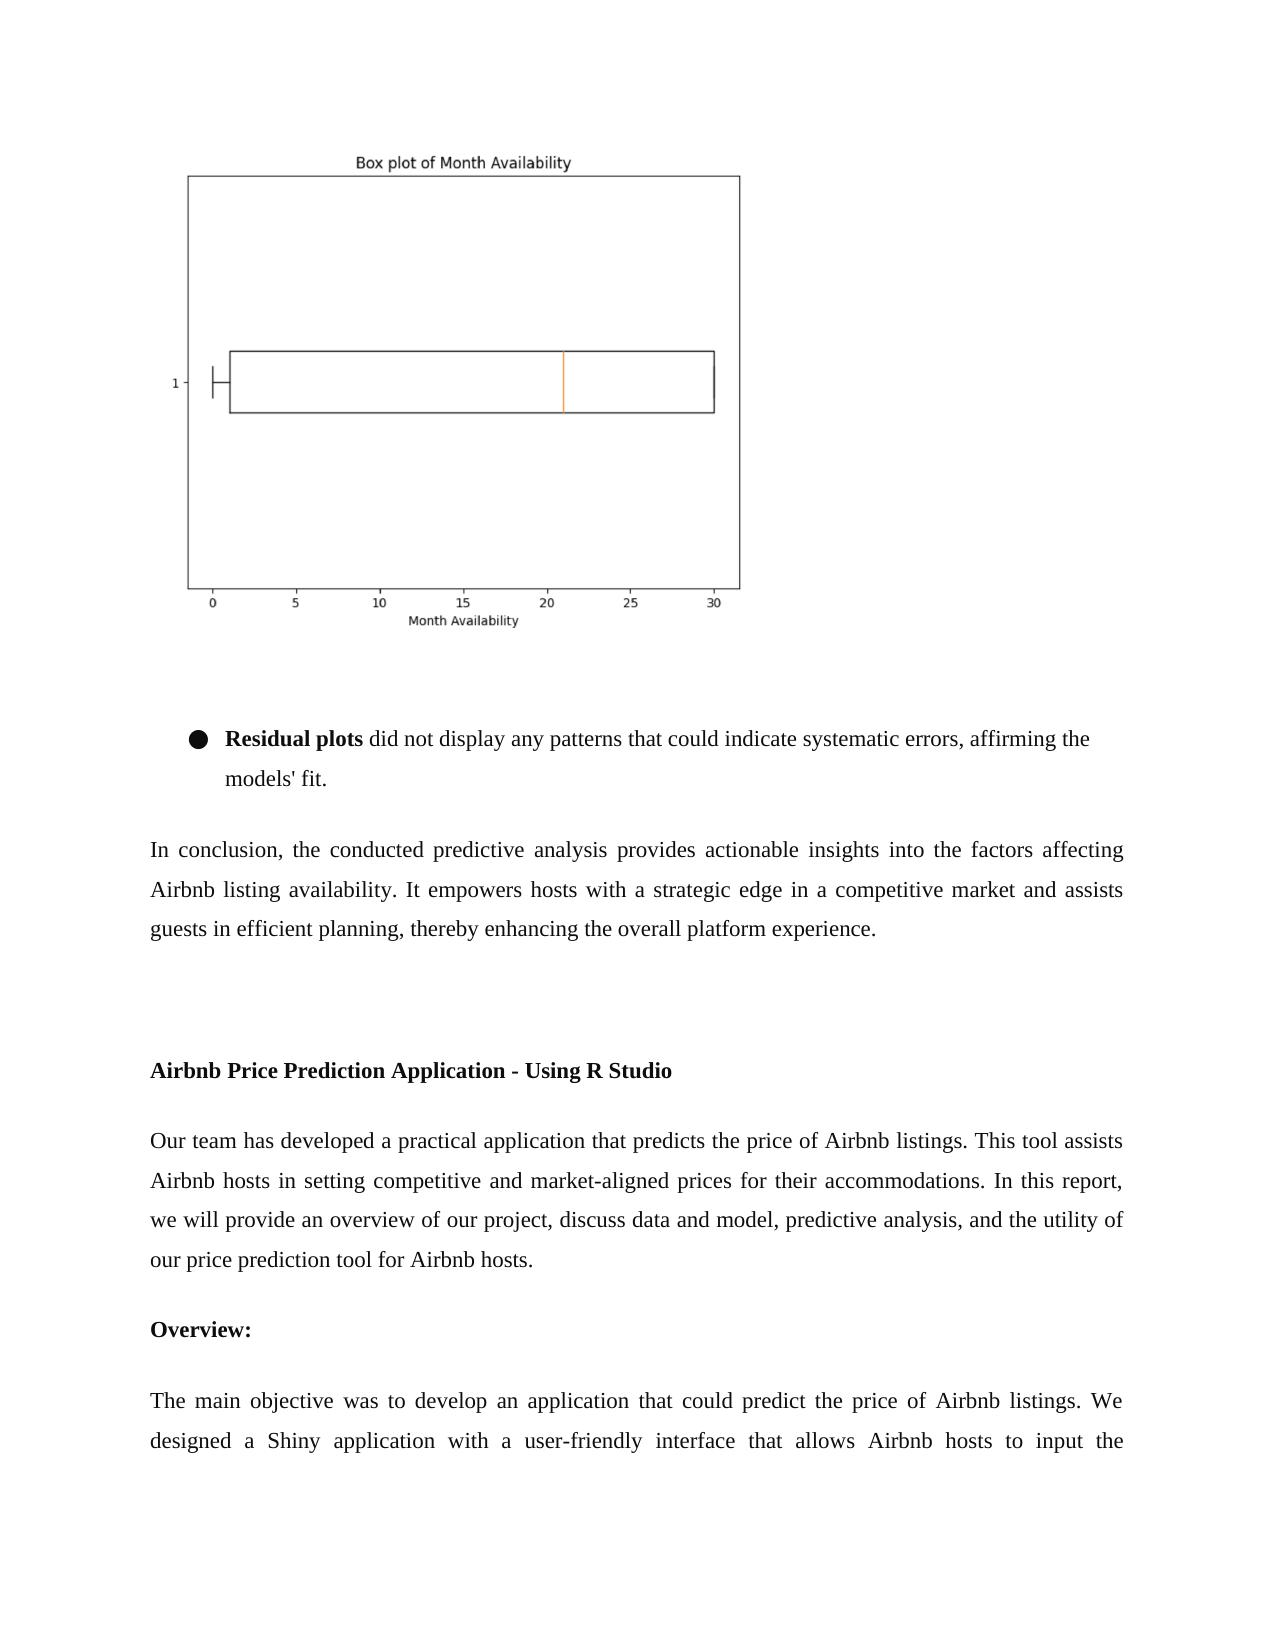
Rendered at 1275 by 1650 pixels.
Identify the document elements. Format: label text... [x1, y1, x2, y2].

list Residual plots did not display any patterns that could indicate systematic errors, affirming the models' fit. [187, 723, 1125, 792]
text In conclusion, the conducted predictive analysis provides actionable insights into the factors affecting Airbnb listing availability. It empowers hosts with a strategic edge in a competitive market and assists guests in efficient planning, thereby enhancing the overall platform experience. [150, 836, 1125, 942]
text Airbnb Price Prediction Application - Using R Studio [150, 1057, 1125, 1083]
picture [150, 150, 764, 642]
text Overview: [150, 1317, 1125, 1343]
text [150, 1387, 1125, 1453]
text Our team has developed a practical application that predicts the price of Airbnb listings. This tool assists Airbnb hosts in setting competitive and market-aligned prices for their accommodations. In this report, we will provide an overview of our project, discuss data and model, predictive analysis, and the utility of our price prediction tool for Airbnb hosts. [150, 1127, 1125, 1272]
